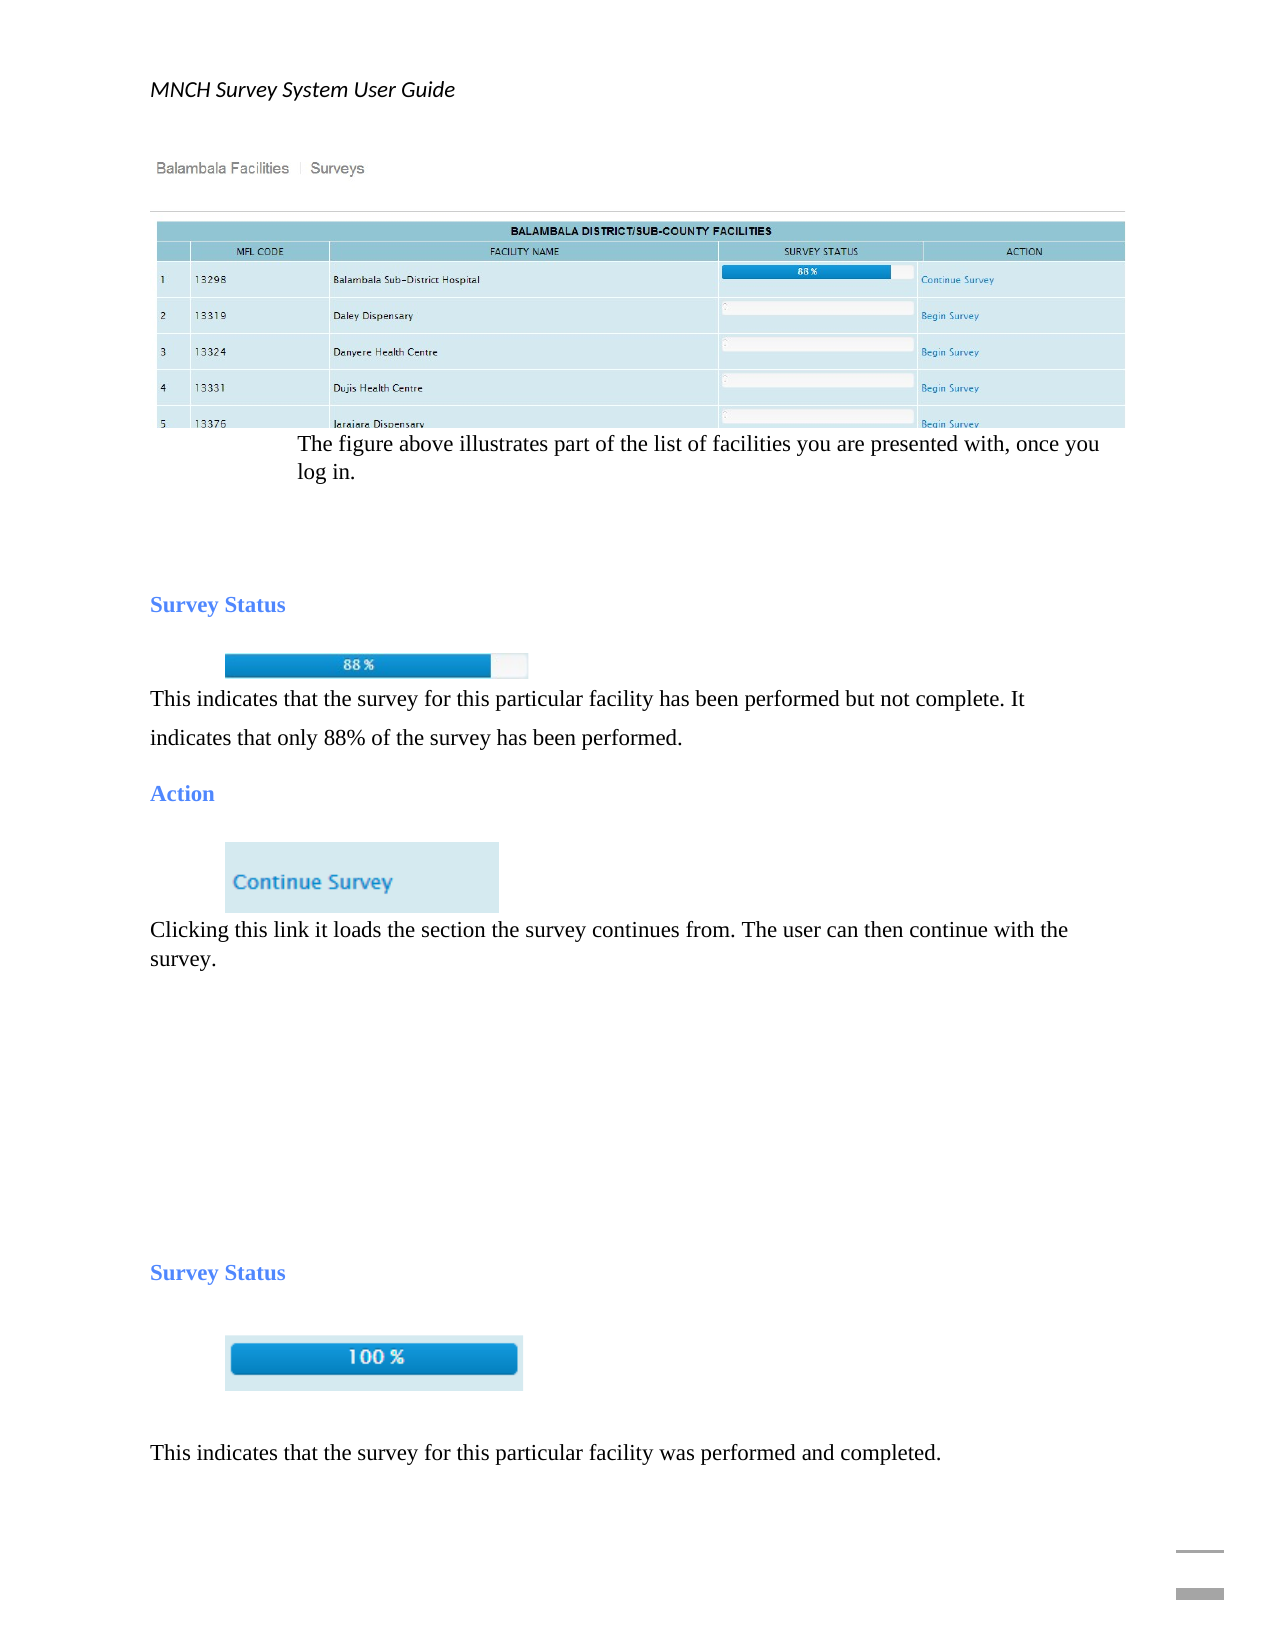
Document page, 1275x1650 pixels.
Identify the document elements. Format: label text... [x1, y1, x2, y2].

text The figure above illustrates part of the list of facilities you are presented with, once you log in. [297, 430, 1125, 484]
picture [225, 1334, 524, 1391]
picture [225, 842, 499, 913]
text Action [150, 780, 1125, 807]
text This indicates that the survey for this particular facility was performed and completed. [150, 1439, 1059, 1466]
picture [150, 150, 1125, 428]
text Survey Status [150, 1259, 1125, 1286]
text Survey Status [150, 591, 1125, 618]
picture [225, 653, 529, 679]
text Clicking this link it loads the section the survey continues from. The user can then continue with the survey. [150, 916, 1125, 971]
text This indicates that the survey for this particular facility has been performed but not complete. It indicates that only 88% of the survey has been performed. [150, 685, 1059, 751]
